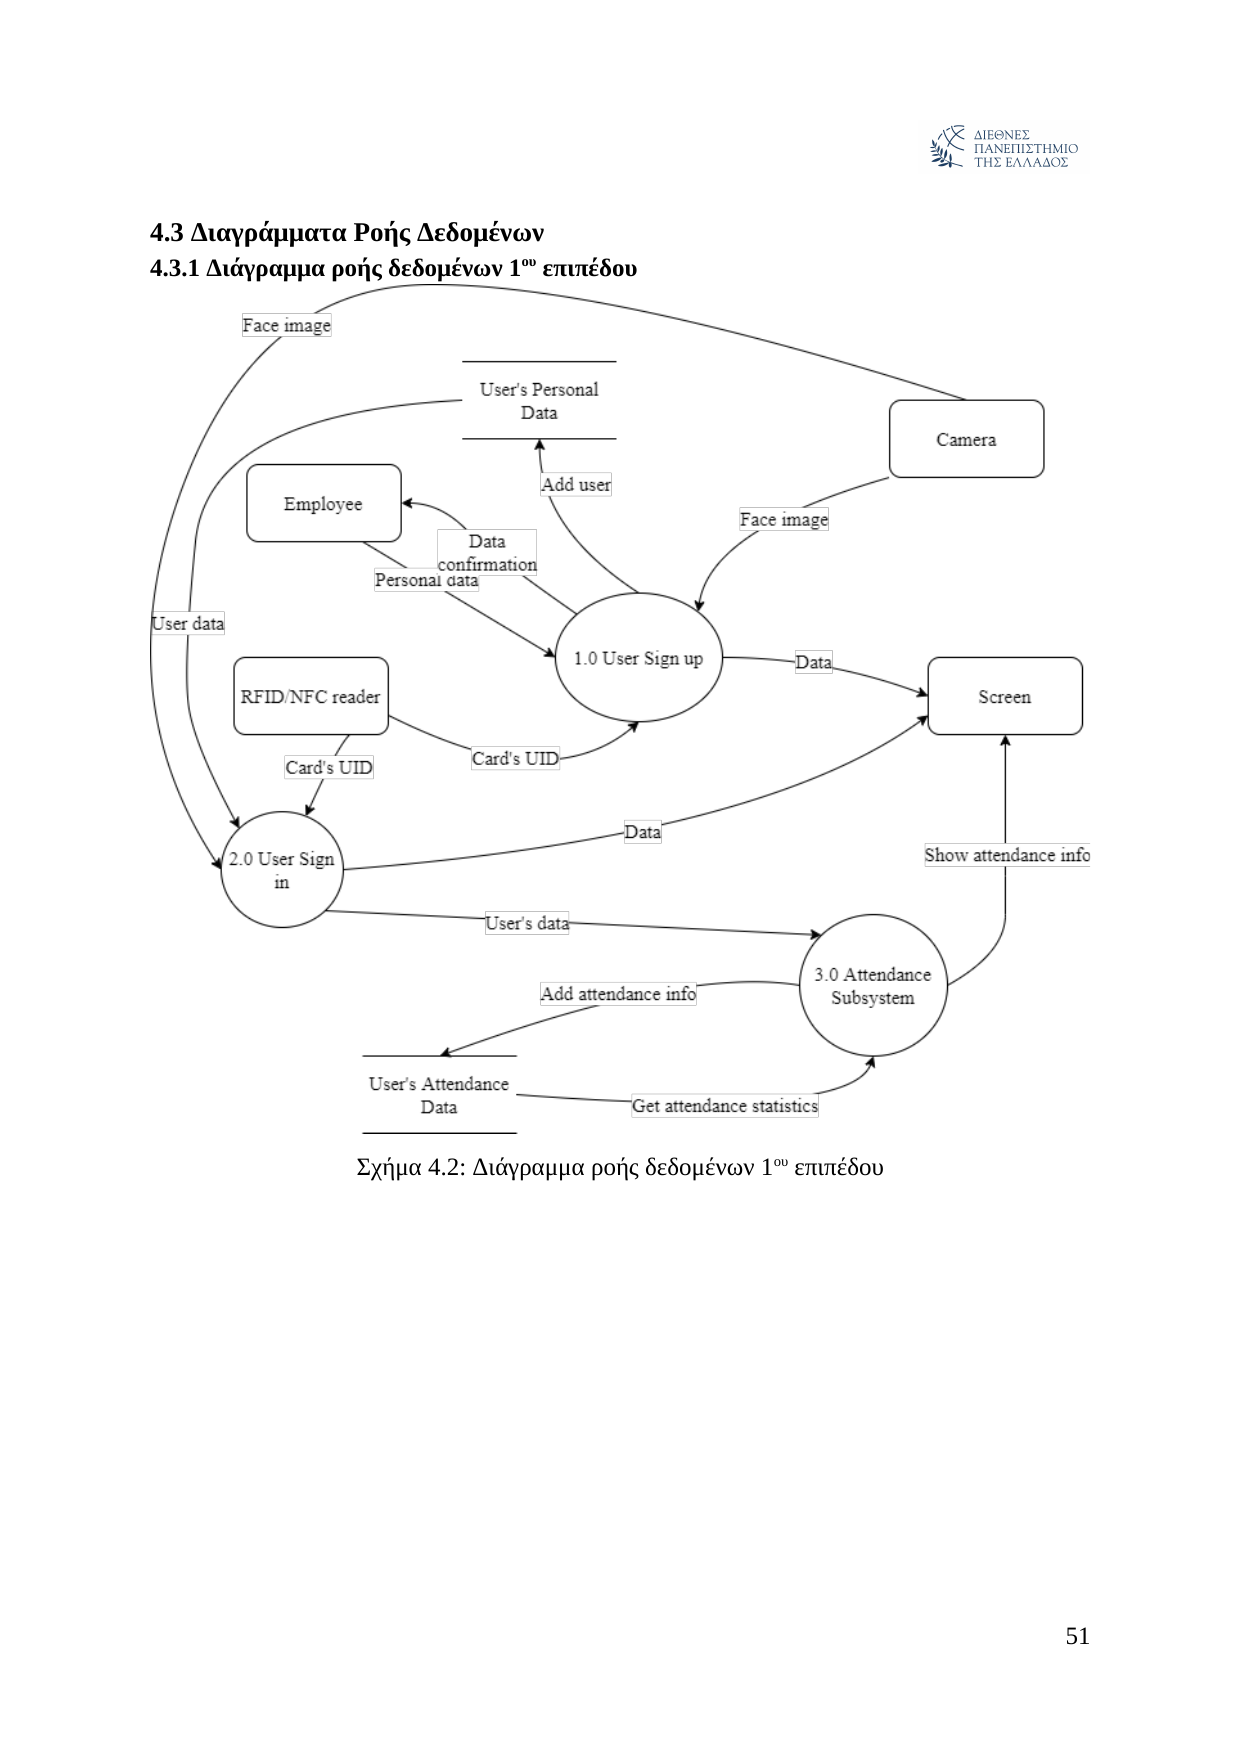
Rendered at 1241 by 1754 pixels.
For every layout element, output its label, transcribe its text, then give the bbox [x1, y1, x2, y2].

picture [917, 120, 1091, 174]
subtitle 4.3.1 Διάγραμμα ροής δεδομένων 1ου επιπέδου [150, 253, 1090, 282]
picture [150, 284, 1091, 1134]
text Σχήμα 4.2: Διάγραμμα ροής δεδομένων 1ου επιπέδου [150, 1152, 1090, 1181]
subtitle 4.3 Διαγράμματα Ροής Δεδομένων [150, 216, 1090, 247]
